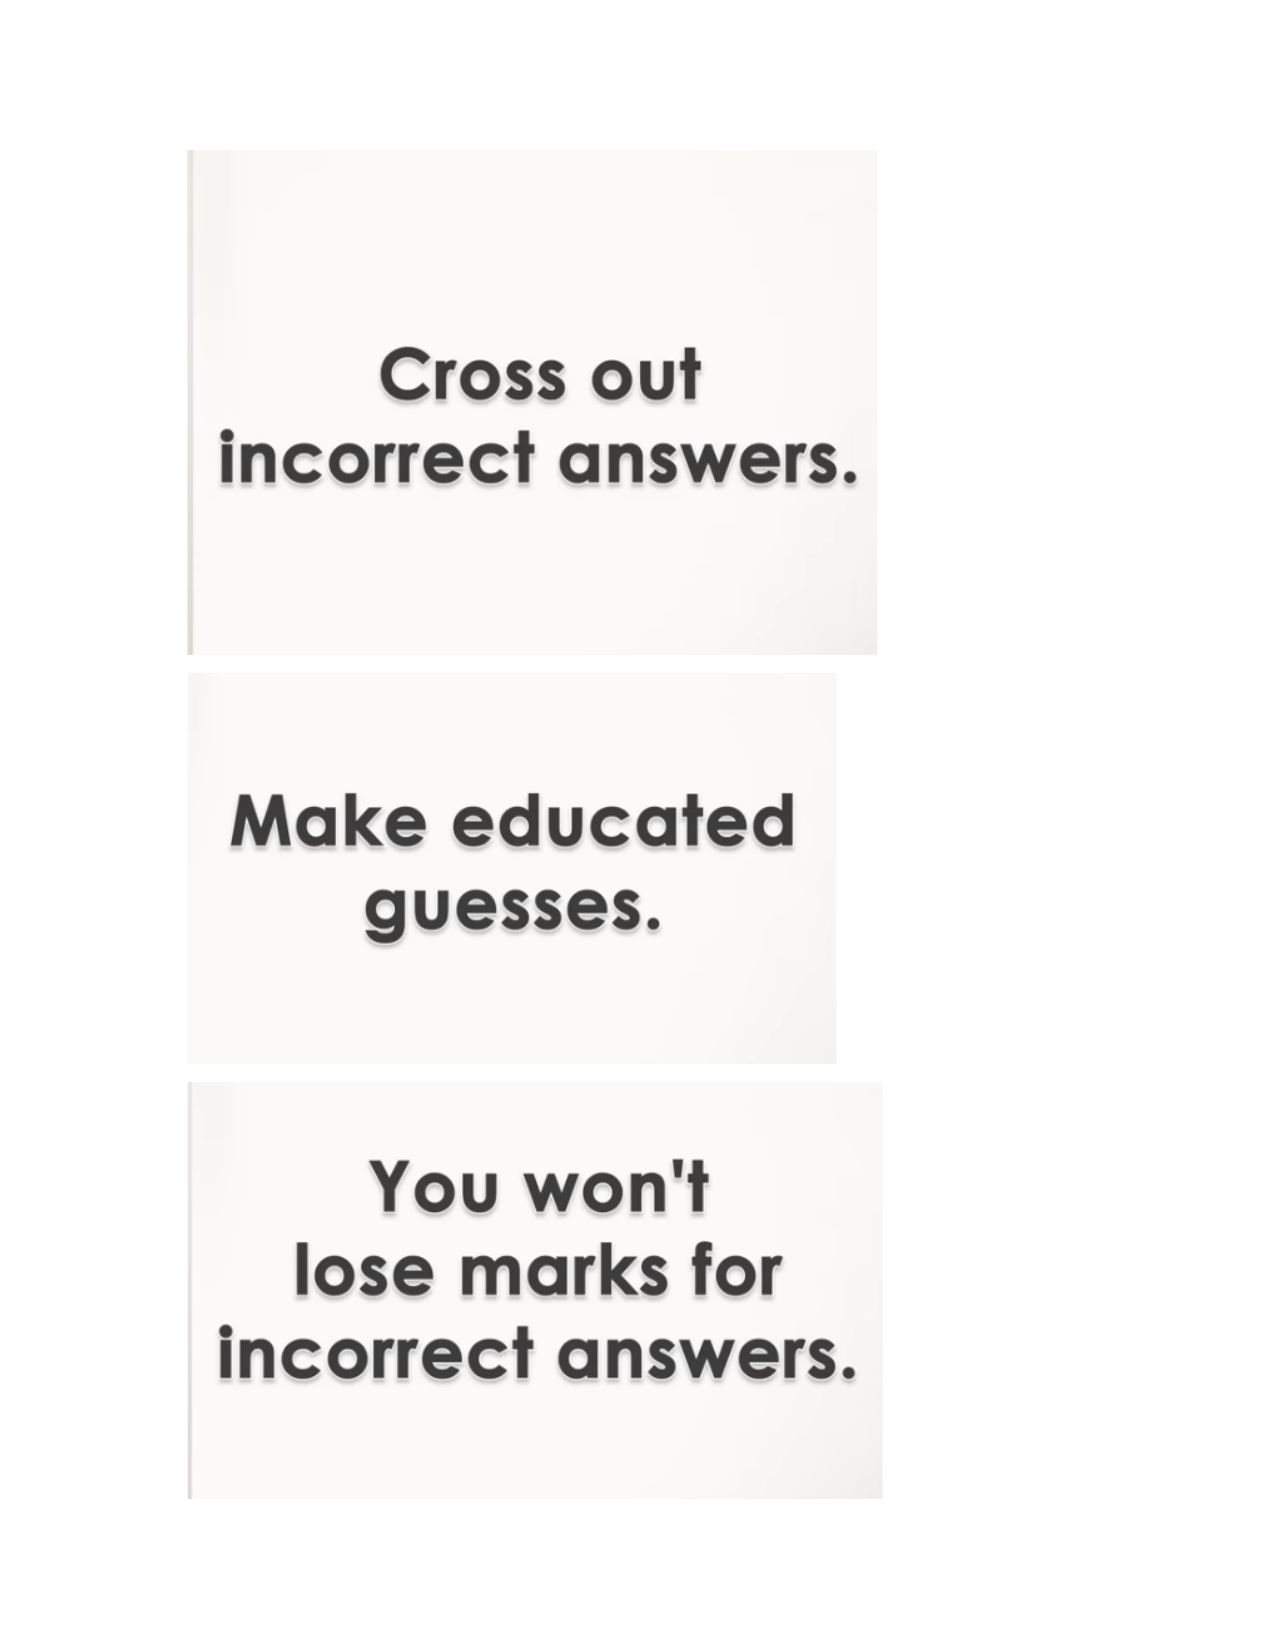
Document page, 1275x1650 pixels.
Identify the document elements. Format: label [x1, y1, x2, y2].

picture [187, 1082, 883, 1499]
picture [187, 673, 837, 1064]
picture [187, 150, 878, 655]
